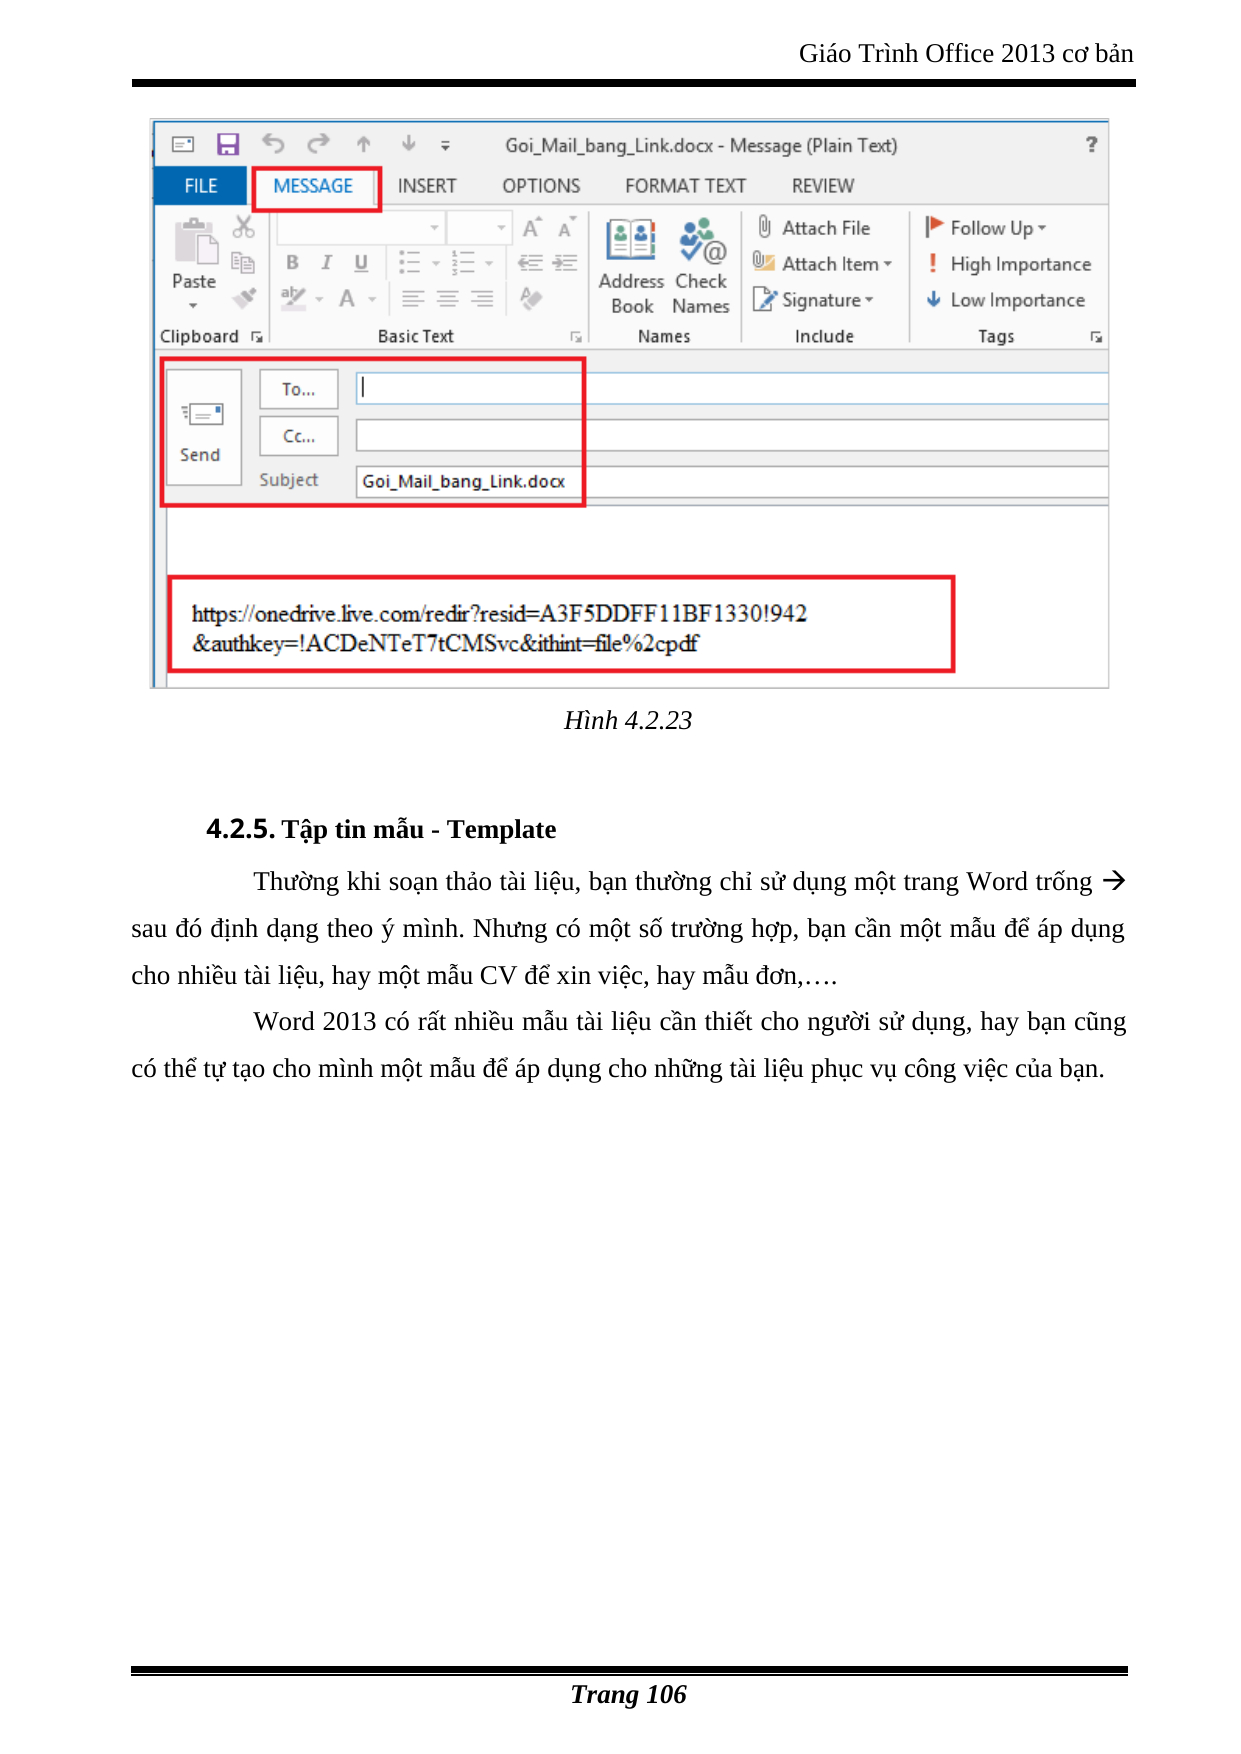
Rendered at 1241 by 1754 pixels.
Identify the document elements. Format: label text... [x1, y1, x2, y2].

text Thường khi soạn thảo tài liệu, bạn thường chỉ sử dụng một trang Word trống sau đó định dạng theo ý mình. Nhưng có một số trường hợp, bạn cần một mẫu để áp dụng cho nhiều tài liệu, hay một mẫu CV để xin việc, hay mẫu đơn,…. [131, 865, 1128, 990]
text Tập tin mẫu - Template [206, 810, 1128, 847]
picture [149, 118, 1110, 689]
text Hình 4.2.23 [131, 704, 1128, 735]
text Word 2013 có rất nhiều mẫu tài liệu cần thiết cho người sử dụng, hay bạn cũng có thể tự tạo cho mình một mẫu để áp dụng cho những tài liệu phục vụ công việc của bạn. [131, 1005, 1128, 1083]
